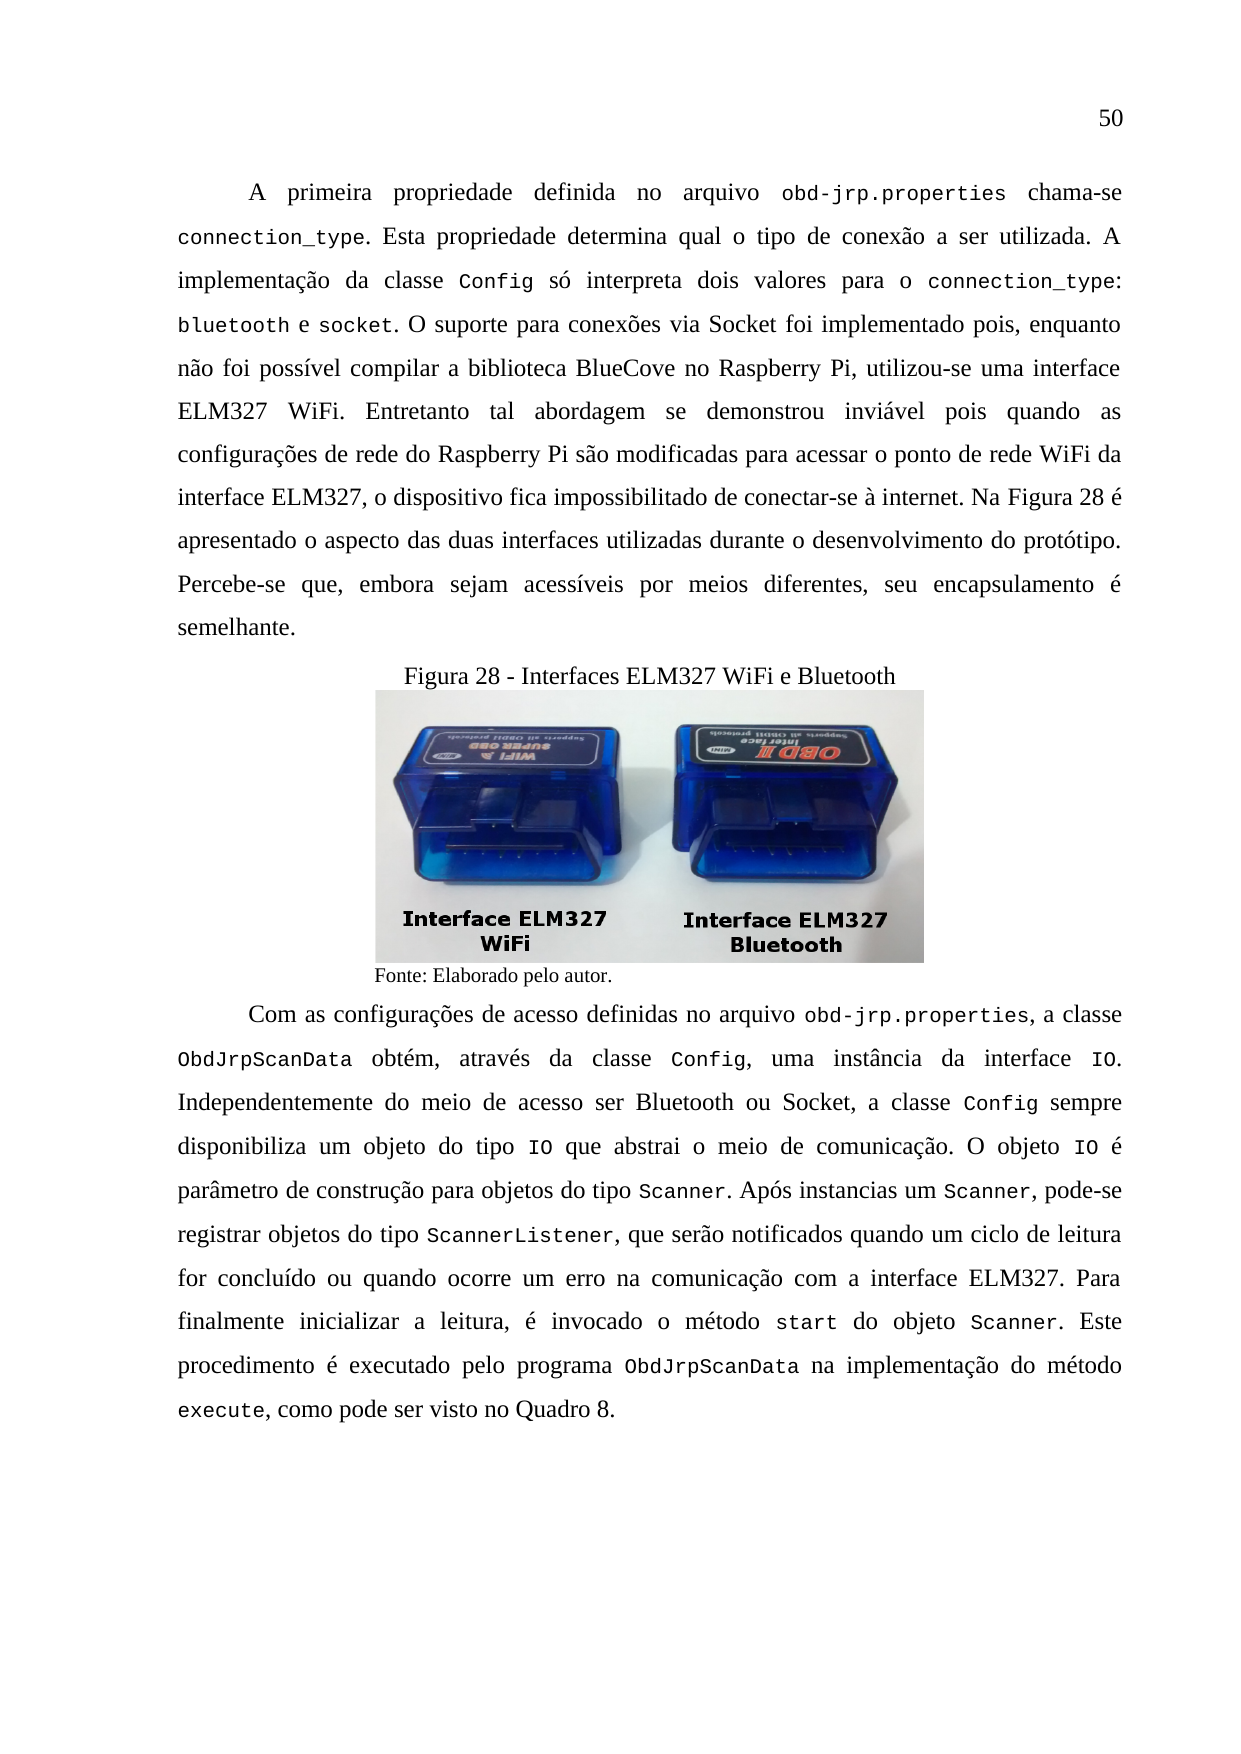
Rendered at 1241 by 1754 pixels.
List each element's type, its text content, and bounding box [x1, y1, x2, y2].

picture [375, 690, 924, 963]
text A primeira propriedade definida no arquivo obd-jrp.properties chama-se connection_type. Esta propriedade determina qual o tipo de conexão a ser utilizada. A implementação da classe Config só interpreta dois valores para o connection_type: bluetooth e socket. O suporte para conexões via Socket foi implementado pois, enquanto não foi possível compilar a biblioteca BlueCove no Raspberry Pi, utilizou-se uma interface ELM327 WiFi. Entretanto tal abordagem se demonstrou inviável pois quando as configurações de rede do Raspberry Pi são modificadas para acessar o ponto de rede WiFi da interface ELM327, o dispositivo fica impossibilitado de conectar-se à internet. Na Figura 28 é apresentado o aspecto das duas interfaces utilizadas durante o desenvolvimento do protótipo. Percebe-se que, embora sejam acessíveis por meios diferentes, seu encapsulamento é semelhante. [177, 177, 1122, 641]
text Fonte: Elaborado pelo autor. [177, 963, 1122, 987]
text Figura 28 - Interfaces ELM327 WiFi e Bluetooth [177, 661, 1122, 690]
text Com as configurações de acesso definidas no arquivo obd-jrp.properties, a classe ObdJrpScanData obtém, através da classe Config, uma instância da interface IO. Independentemente do meio de acesso ser Bluetooth ou Socket, a classe Config sempre disponibiliza um objeto do tipo IO que abstrai o meio de comunicação. O objeto IO é parâmetro de construção para objetos do tipo Scanner. Após instancias um Scanner, pode-se registrar objetos do tipo ScannerListener, que serão notificados quando um ciclo de leitura for concluído ou quando ocorre um erro na comunicação com a interface ELM327. Para finalmente inicializar a leitura, é invocado o método start do objeto Scanner. Este procedimento é executado pelo programa ObdJrpScanData na implementação do método execute, como pode ser visto no Quadro 8. [177, 999, 1122, 1424]
